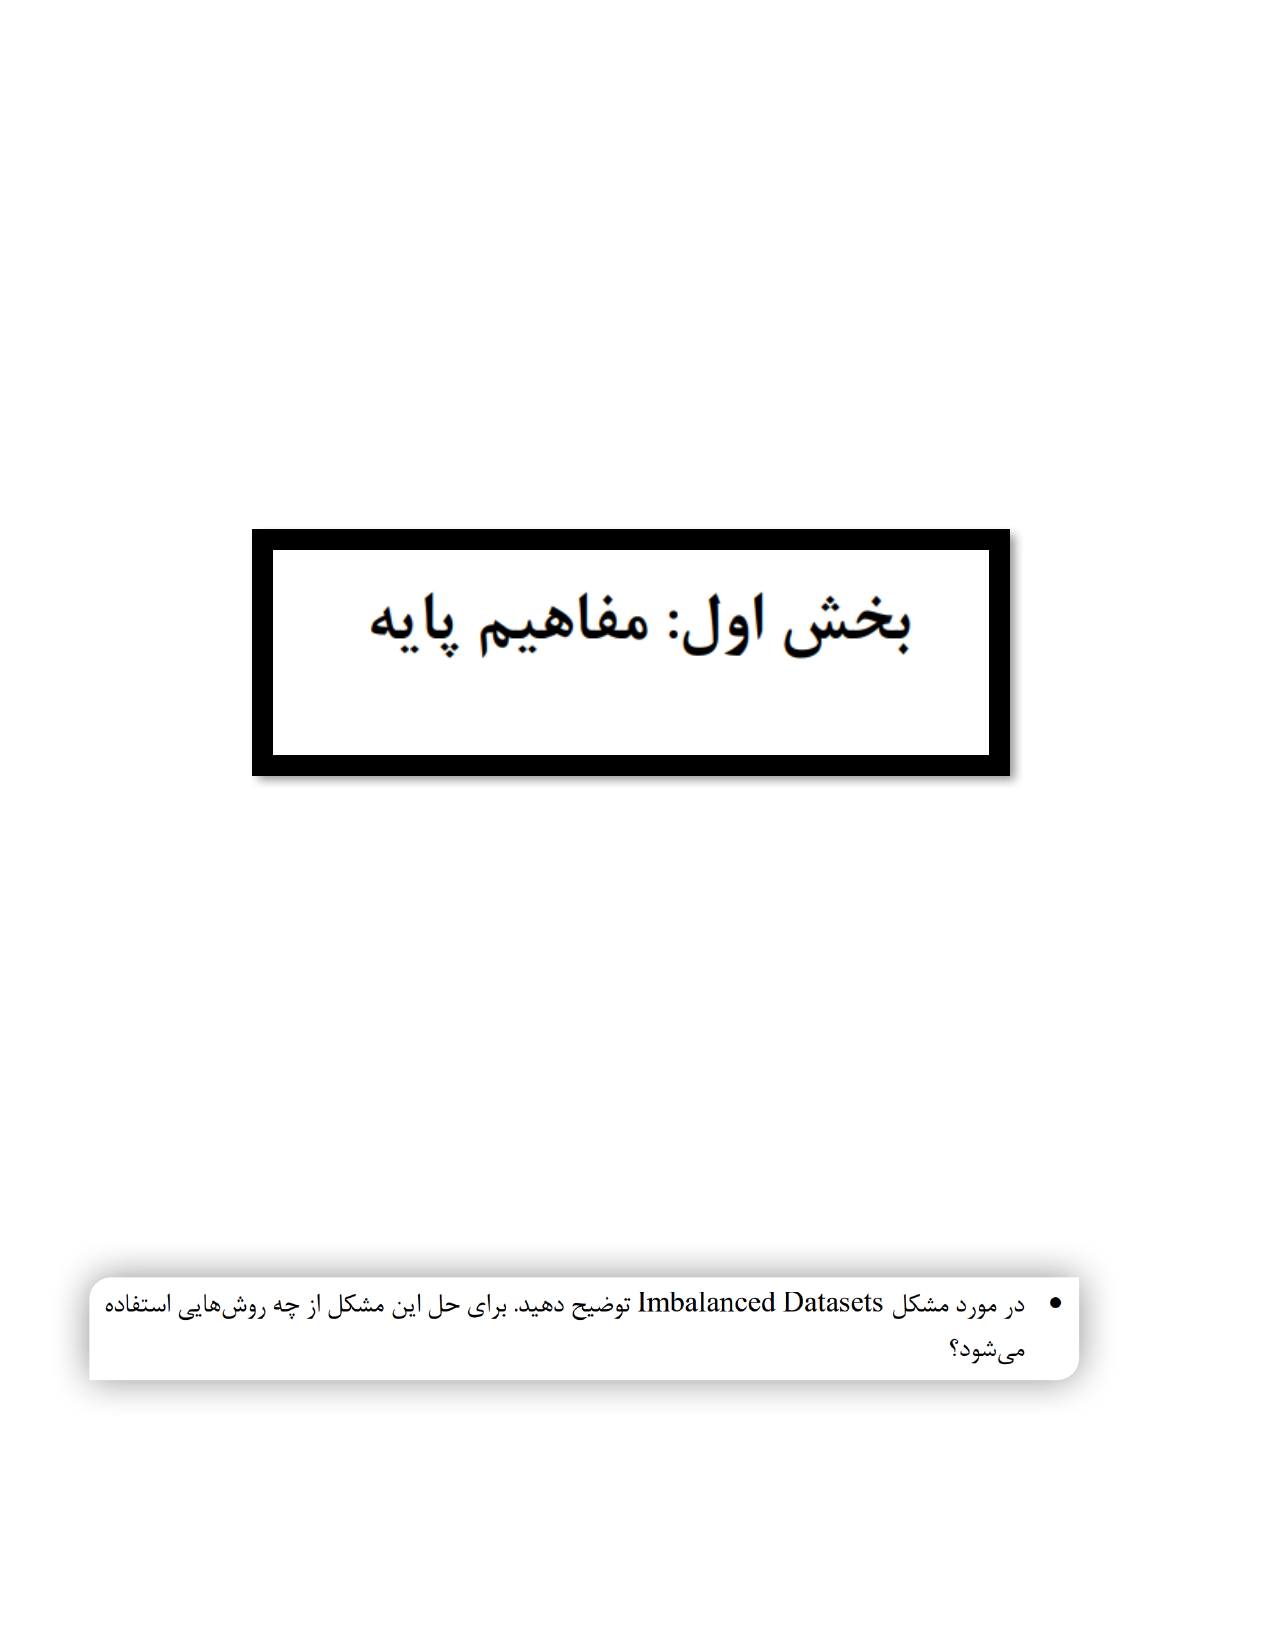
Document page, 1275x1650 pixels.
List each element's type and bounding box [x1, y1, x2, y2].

picture [273, 550, 989, 755]
picture [104, 1292, 1064, 1365]
